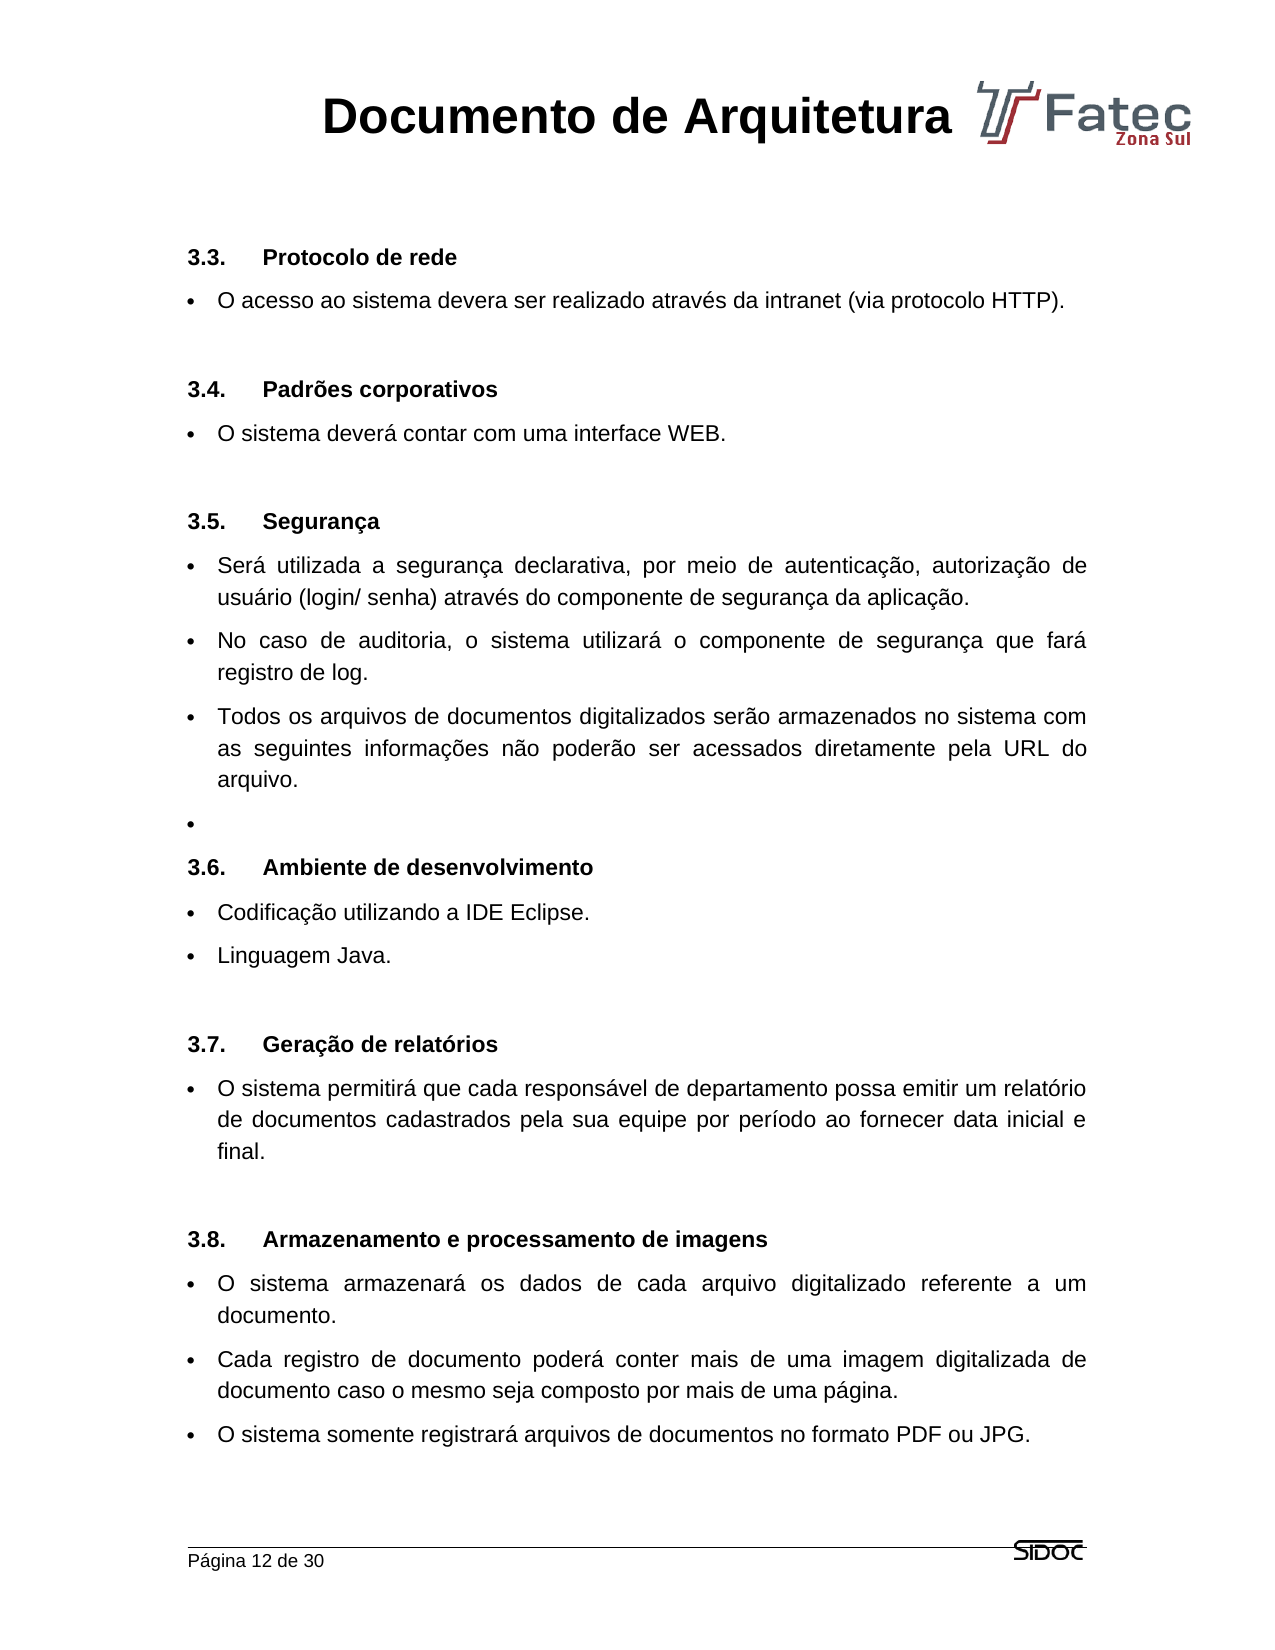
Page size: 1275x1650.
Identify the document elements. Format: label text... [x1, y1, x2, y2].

list O sistema somente registrará arquivos de documentos no formato PDF ou JPG. [187, 1421, 1087, 1448]
list Todos os arquivos de documentos digitalizados serão armazenados no sistema com as seguintes informações não poderão ser acessados diretamente pela URL do arquivo. [187, 703, 1087, 793]
subtitle Ambiente de desenvolvimento [187, 854, 1087, 881]
list Cada registro de documento poderá conter mais de uma imagem digitalizada de documento caso o mesmo seja composto por mais de uma página. [187, 1346, 1087, 1403]
list O sistema deverá contar com uma interface WEB. [187, 420, 1087, 446]
picture [1014, 1540, 1083, 1547]
list No caso de auditoria, o sistema utilizará o componente de segurança que fará registro de log. [187, 627, 1087, 685]
subtitle Geração de relatórios [187, 1031, 1087, 1057]
list O acesso ao sistema devera ser realizado através da intranet (via protocolo HTTP). [187, 287, 1087, 314]
list Codificação utilizando a IDE Eclipse. [187, 898, 1087, 925]
list Linguagem Java. [187, 942, 1087, 969]
picture [1014, 1548, 1083, 1560]
list O sistema armazenará os dados de cada arquivo digitalizado referente a um documento. [187, 1270, 1087, 1328]
list Será utilizada a segurança declarativa, por meio de autenticação, autorização de usuário (login/ senha) através do componente de segurança da aplicação. [187, 552, 1087, 610]
subtitle Padrões corporativos [187, 376, 1087, 402]
list O sistema permitirá que cada responsável de departamento possa emitir um relatório de documentos cadastrados pela sua equipe por período ao fornecer data inicial e final. [187, 1075, 1087, 1164]
subtitle Protocolo de rede [187, 243, 1087, 270]
subtitle Segurança [187, 508, 1087, 534]
subtitle Armazenamento e processamento de imagens [187, 1226, 1087, 1252]
picture [972, 75, 1195, 150]
